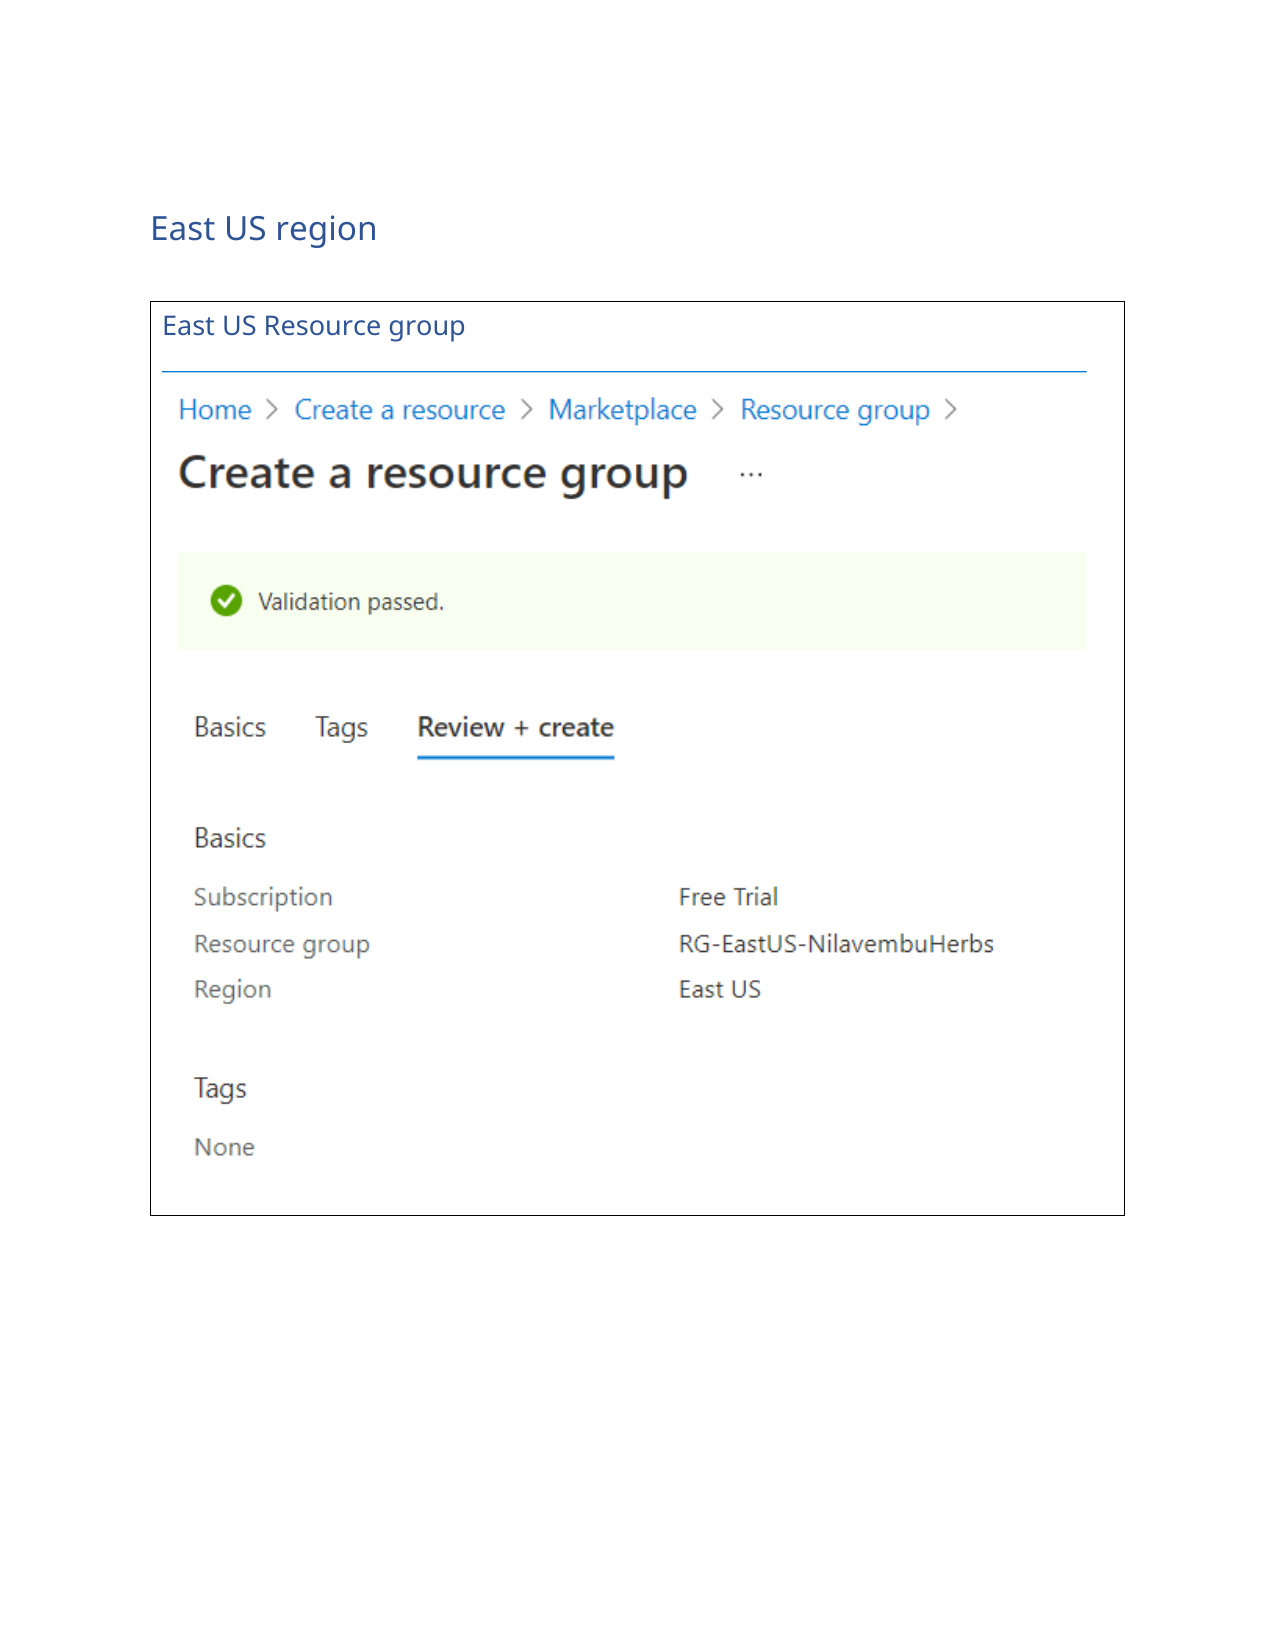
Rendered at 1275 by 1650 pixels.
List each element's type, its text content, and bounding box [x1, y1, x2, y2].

picture [161, 371, 1087, 1187]
subtitle East US region [150, 205, 1125, 251]
table_header East US Resource group [151, 302, 1124, 1215]
